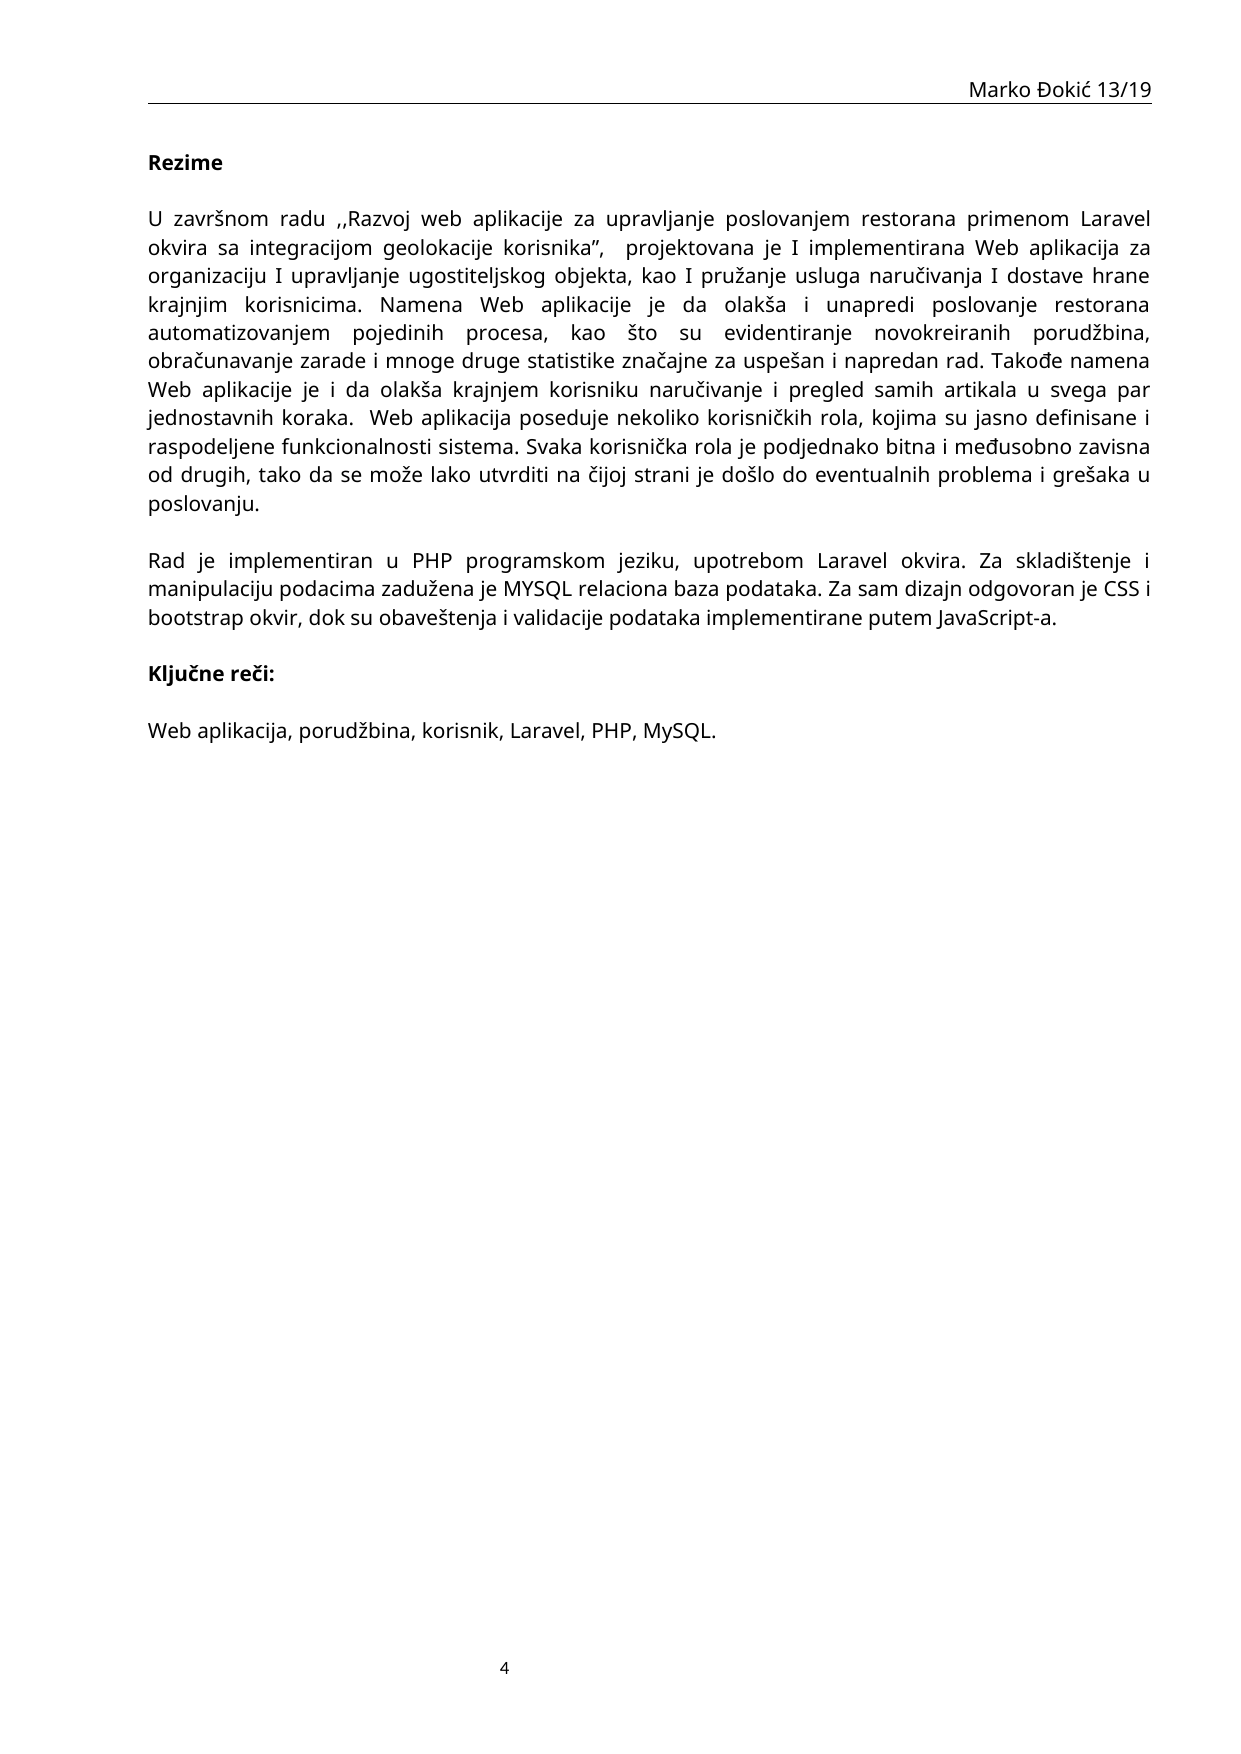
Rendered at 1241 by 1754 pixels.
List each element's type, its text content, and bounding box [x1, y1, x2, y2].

text U završnom radu ,,Razvoj web aplikacije za upravljanje poslovanjem restorana primenom Laravel okvira sa integracijom geolokacije korisnika”, projektovana je I implementirana Web aplikacija za organizaciju I upravljanje ugostiteljskog objekta, kao I pružanje usluga naručivanja I dostave hrane krajnjim korisnicima. Namena Web aplikacije je da olakša i unapredi poslovanje restorana automatizovanjem pojedinih procesa, kao što su evidentiranje novokreiranih porudžbina, obračunavanje zarade i mnoge druge statistike značajne za uspešan i napredan rad. Takođe namena Web aplikacije je i da olakša krajnjem korisniku naručivanje i pregled samih artikala u svega par jednostavnih koraka. Web aplikacija poseduje nekoliko korisničkih rola, kojima su jasno definisane i raspodeljene funkcionalnosti sistema. Svaka korisnička rola je podjednako bitna i međusobno zavisna od drugih, tako da se može lako utvrditi na čijoj strani je došlo do eventualnih problema i grešaka u poslovanju. [148, 204, 1152, 517]
text Rad je implementiran u PHP programskom jeziku, upotrebom Laravel okvira. Za skladištenje i manipulaciju podacima zadužena je MYSQL relaciona baza podataka. Za sam dizajn odgovoran je CSS i bootstrap okvir, dok su obaveštenja i validacije podataka implementirane putem JavaScript-a. Ključne reči: Web aplikacija, porudžbina, korisnik, Laravel, PHP, MySQL. [148, 546, 1152, 745]
text Rezime [148, 148, 1152, 176]
